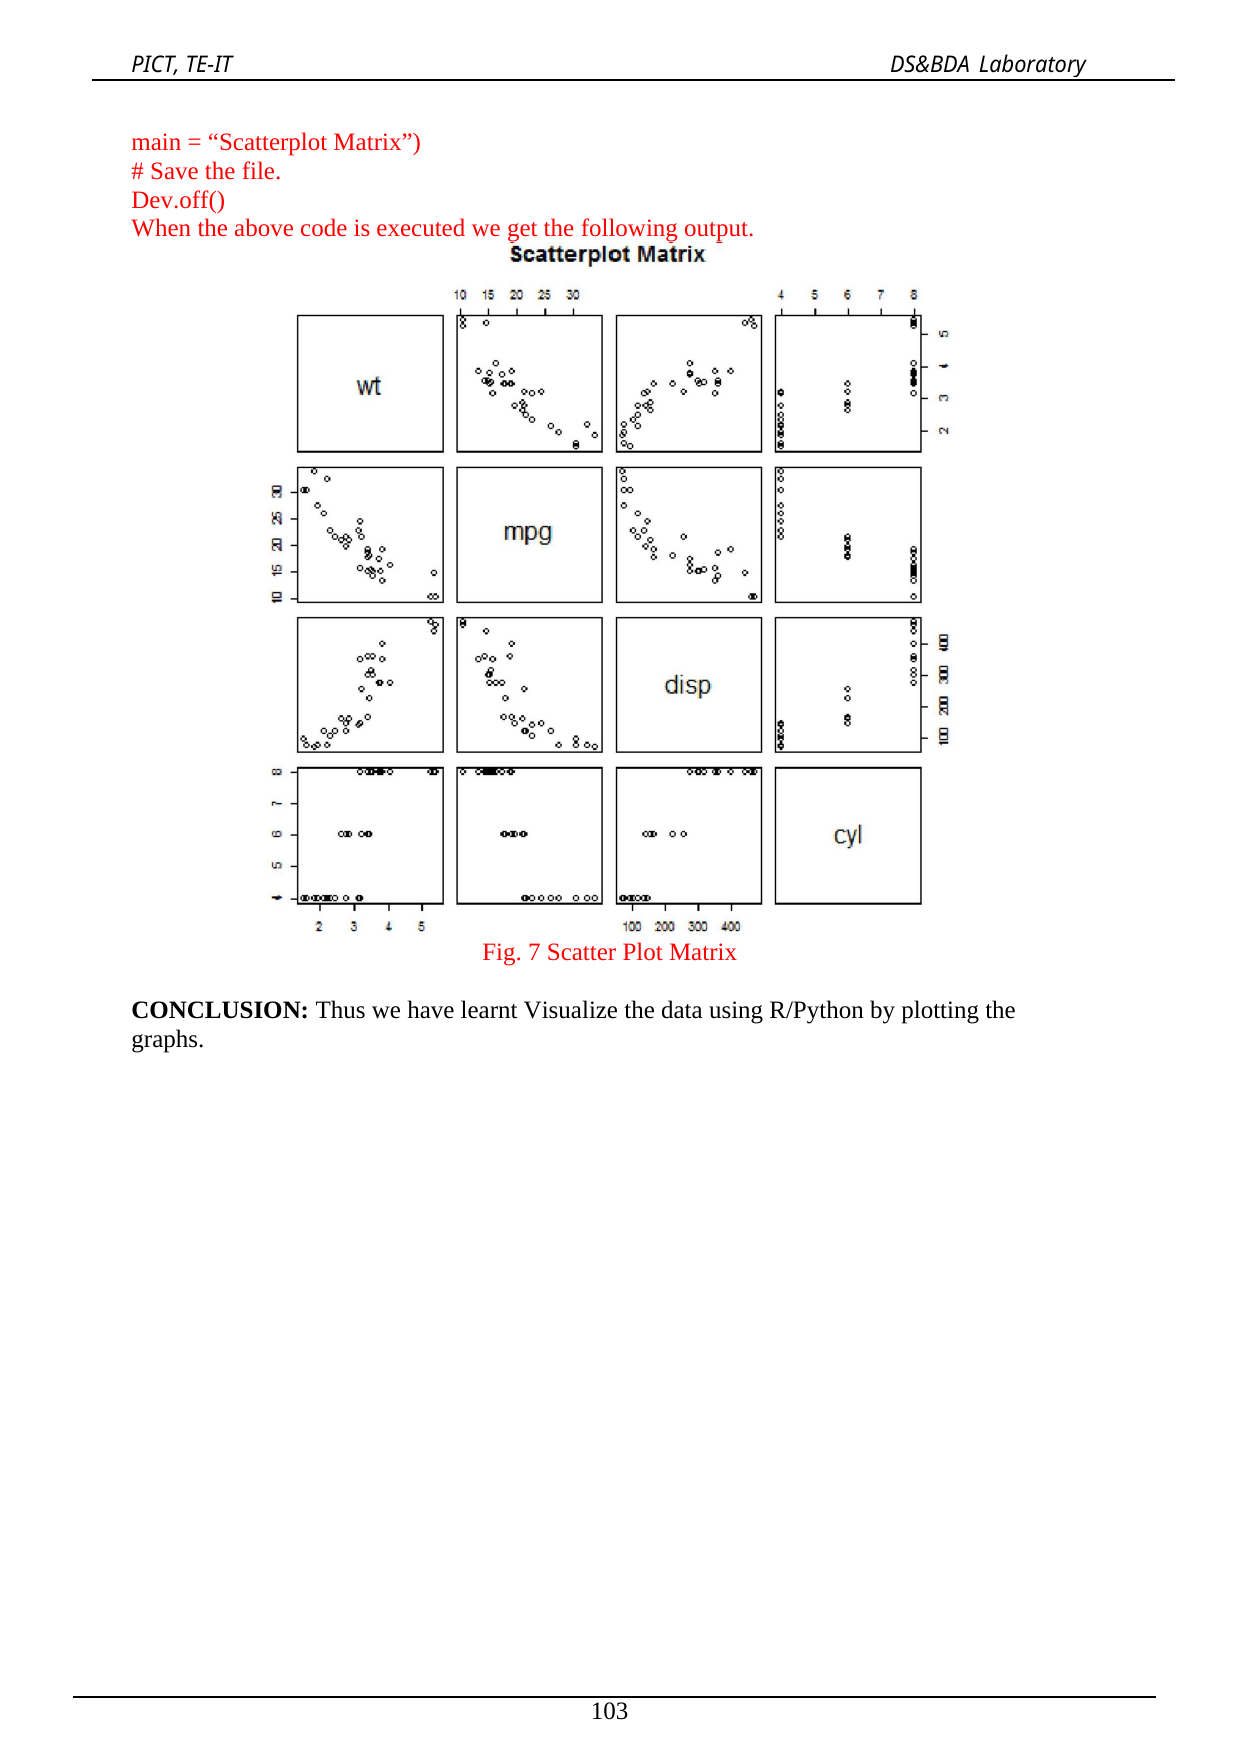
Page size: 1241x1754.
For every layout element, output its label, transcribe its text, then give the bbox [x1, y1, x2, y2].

picture [267, 242, 957, 935]
text Fig. 7 Scatter Plot Matrix [35, 937, 1183, 966]
text CONCLUSION: Thus we have learnt Visualize the data using R/Python by plotting the graphs. [131, 995, 1018, 1052]
text main = “Scatterplot Matrix”) # Save the file. [131, 127, 423, 185]
text When the above code is executed we get the following output. [131, 213, 1240, 242]
text Dev.off() [131, 185, 1240, 213]
